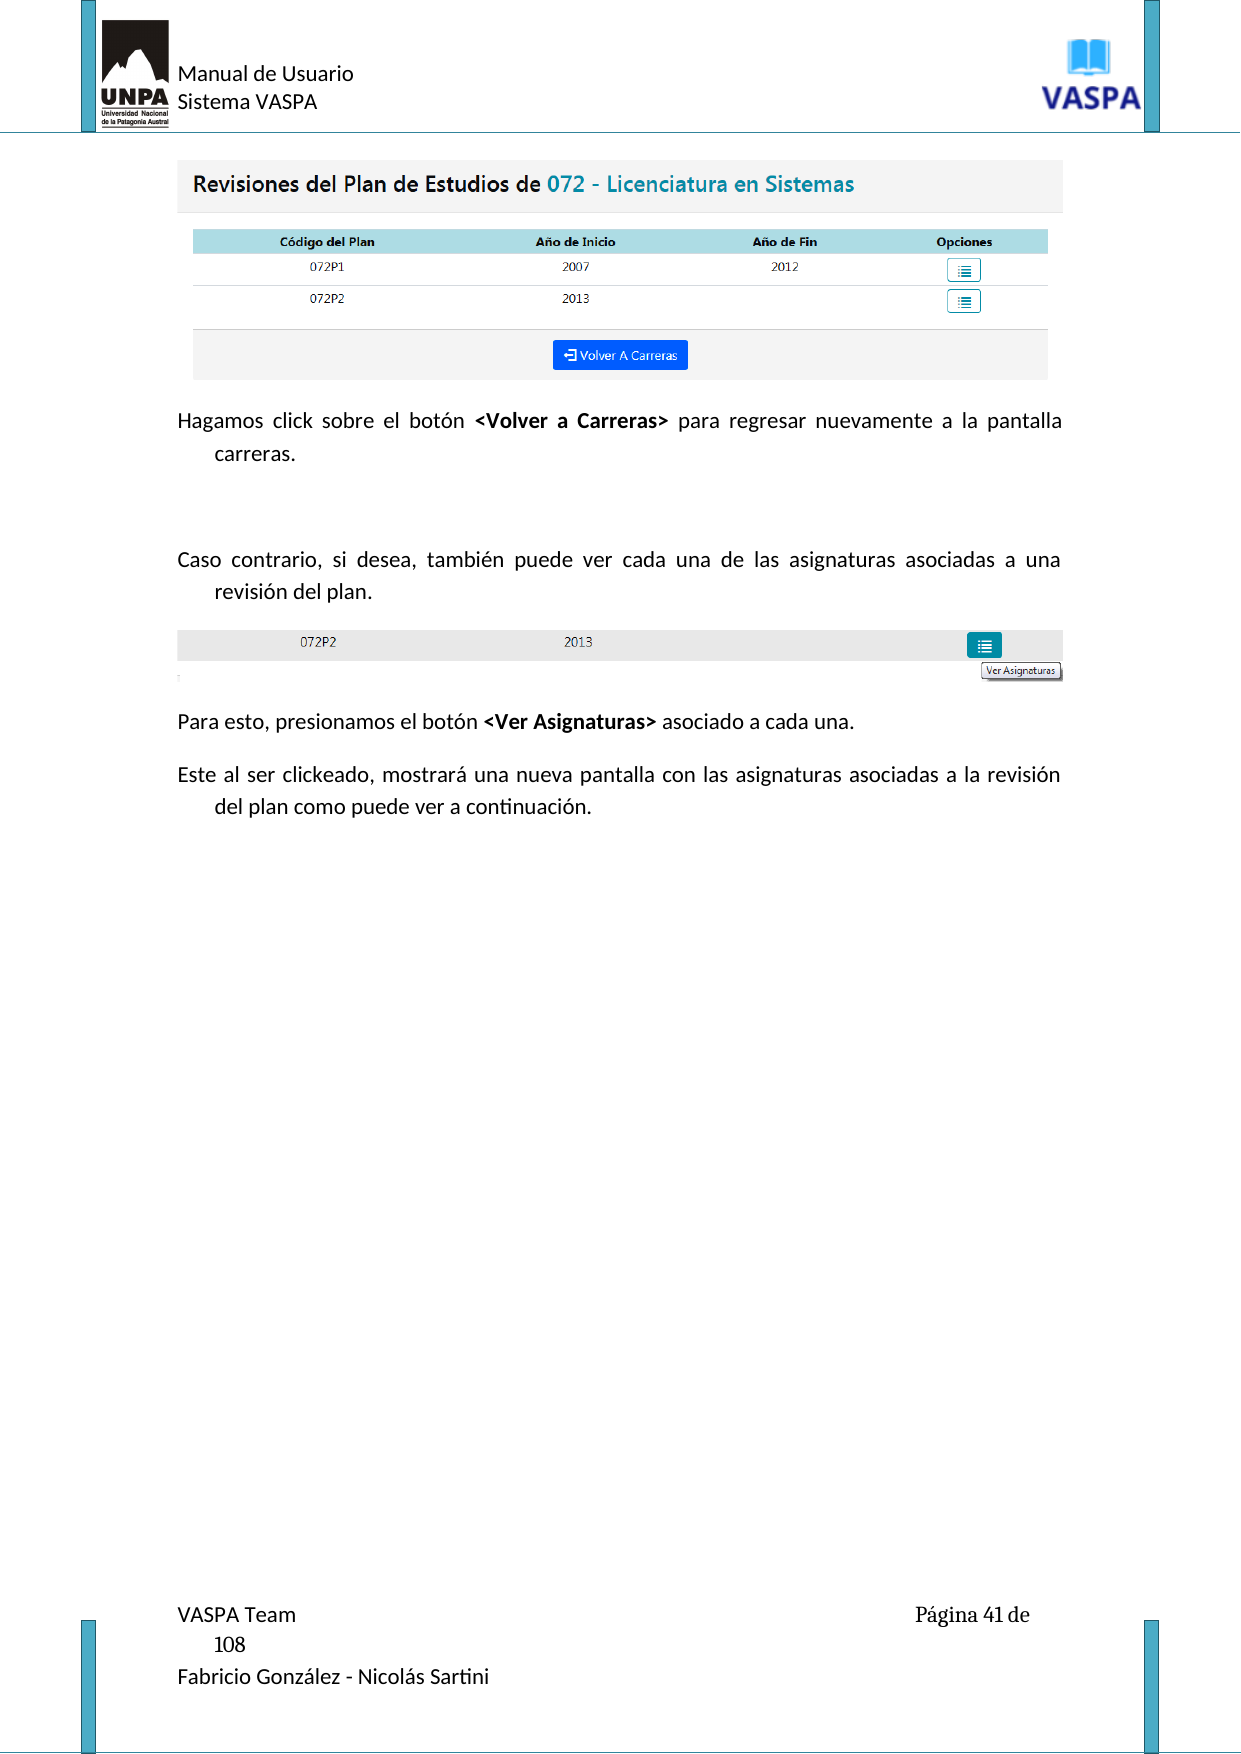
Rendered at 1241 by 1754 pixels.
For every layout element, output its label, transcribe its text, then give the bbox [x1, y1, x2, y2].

text Hagamos click sobre el botón <Volver a Carreras> para regresar nuevamente a la pantalla carreras. [177, 407, 1063, 467]
text Para esto, presionamos el botón <Ver Asignaturas> asociado a cada una. [177, 707, 1063, 735]
text Este al ser clickeado, mostrará una nueva pantalla con las asignaturas asociadas a la revisión del plan como puede ver a continuación. [177, 760, 1063, 820]
picture [100, 18, 170, 129]
picture [177, 630, 1063, 682]
picture [177, 160, 1063, 382]
text Caso contrario, si desea, también puede ver cada una de las asignaturas asociadas a una revisión del plan. [177, 545, 1063, 605]
picture [1036, 19, 1146, 129]
